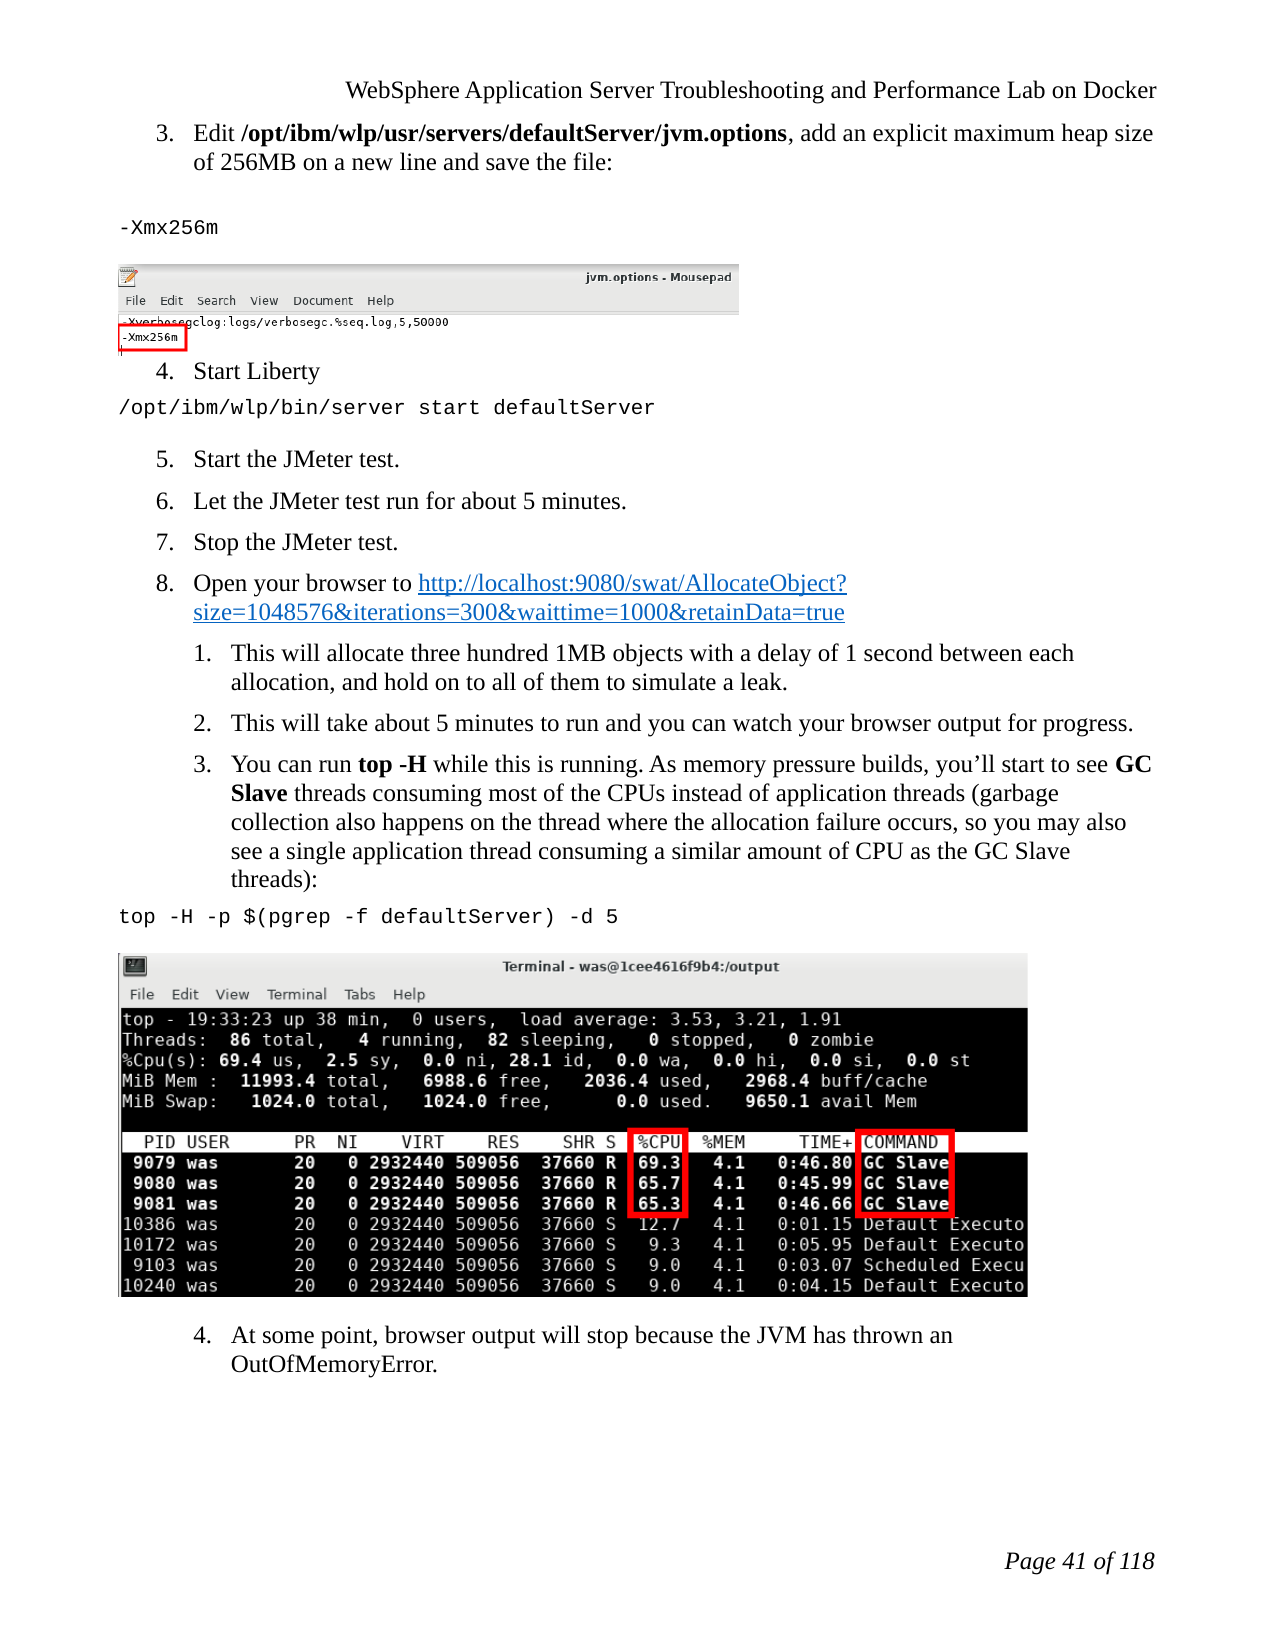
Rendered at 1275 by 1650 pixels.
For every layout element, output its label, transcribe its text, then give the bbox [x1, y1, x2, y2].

picture [118, 264, 739, 356]
list Edit /opt/ibm/wlp/usr/servers/defaultServer/jvm.options, add an explicit maximum heap size of 256MB on a new line and save the file: [156, 118, 1157, 204]
list Start Liberty [156, 356, 1157, 385]
list Stop the JMeter test. [156, 527, 1157, 556]
list Let the JMeter test run for about 5 minutes. [156, 486, 1157, 514]
list At some point, browser output will stop because the JVM has thrown an OutOfMemoryError. [193, 1320, 1157, 1378]
list This will take about 5 minutes to run and you can watch your browser output for progress. [193, 708, 1157, 737]
list Open your browser to http://localhost:9080/swat/AllocateObject?size=1048576&iterations=300&waittime=1000&retainData=true [156, 568, 1157, 626]
text /opt/ibm/wlp/bin/server start defaultServer [118, 397, 1157, 444]
list You can run top -H while this is running. As memory pressure builds, you’ll start to see GC Slave threads consuming most of the CPUs instead of application threads (garbage collection also happens on the thread where the allocation failure occurs, so you may also see a single application thread consuming a similar amount of CPU as the GC Slave threads): [193, 749, 1157, 893]
picture [118, 953, 1028, 1297]
list This will allocate three hundred 1MB objects with a delay of 1 second between each allocation, and hold on to all of them to simulate a leak. [193, 638, 1157, 696]
list Start the JMeter test. [156, 444, 1157, 473]
